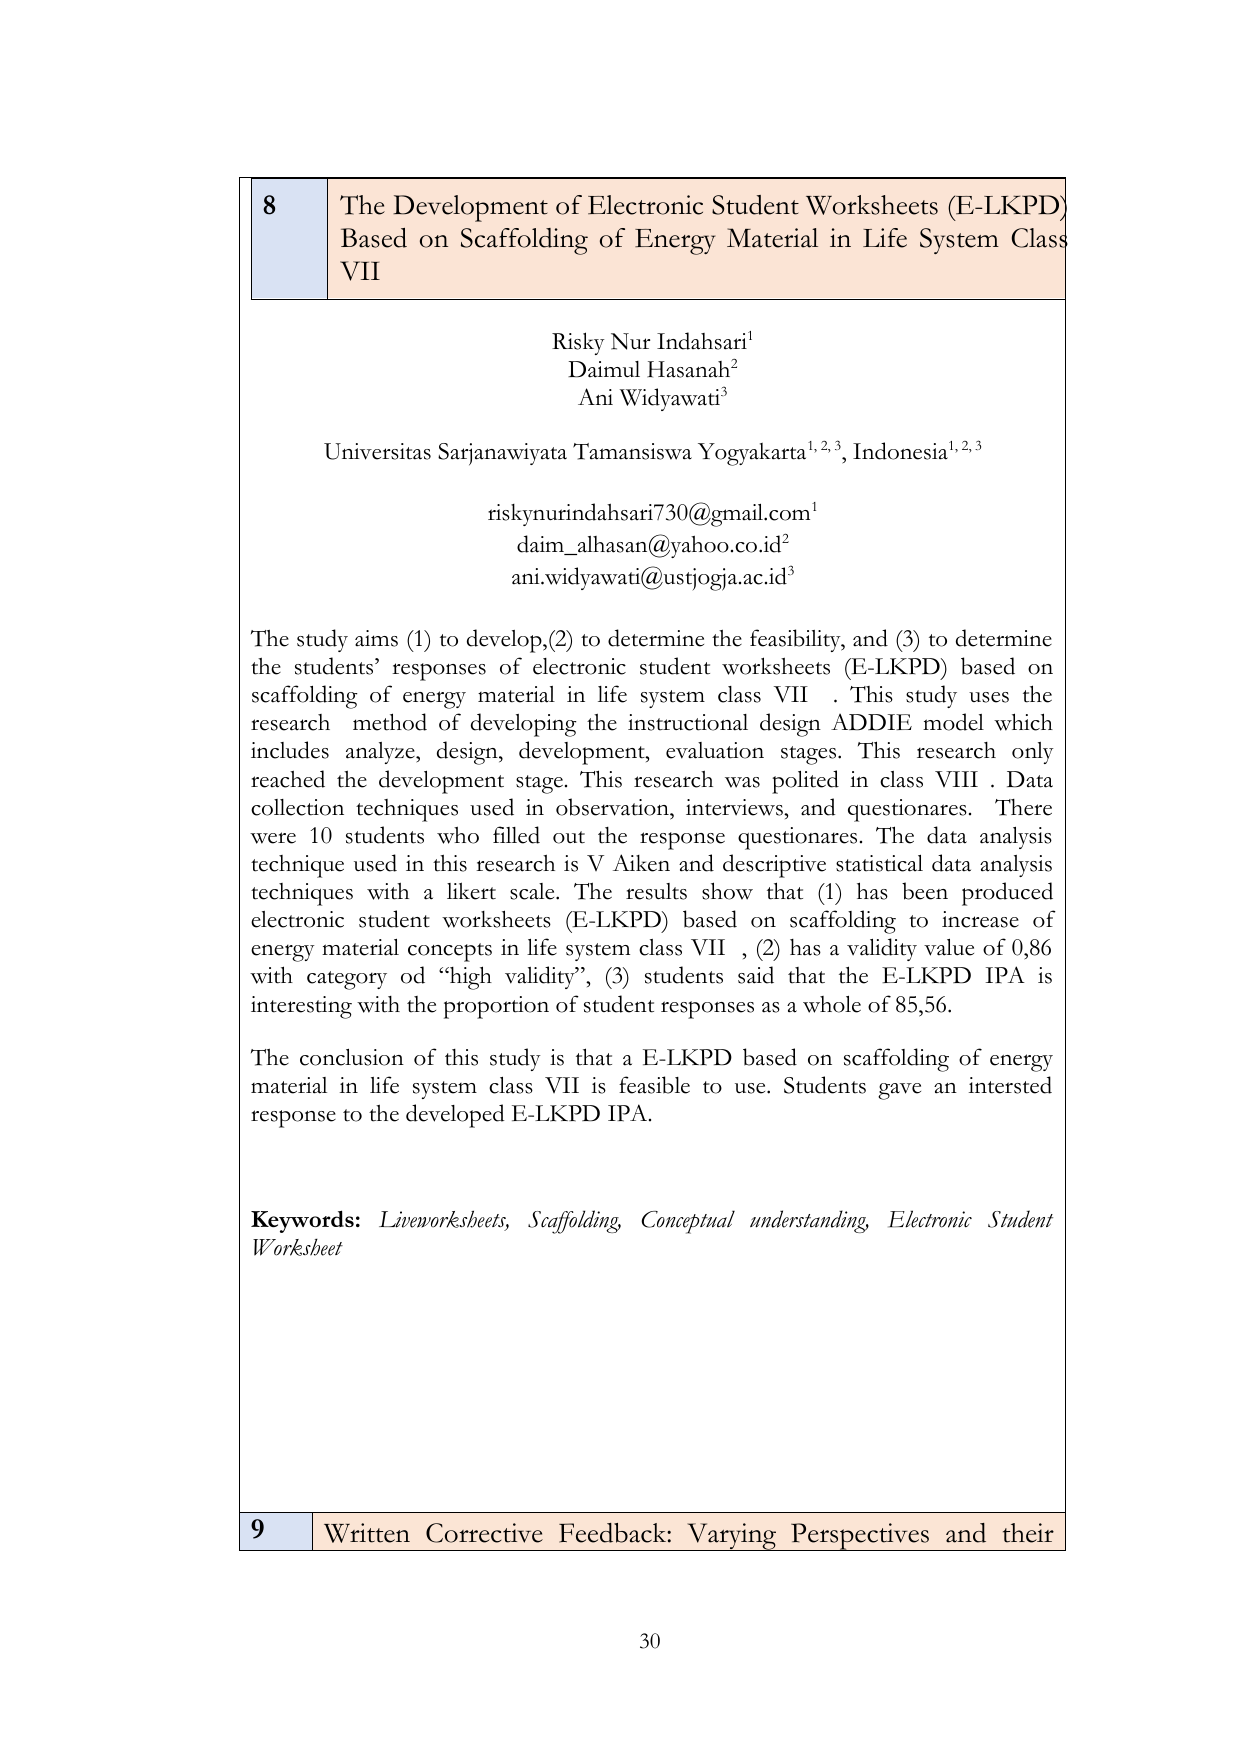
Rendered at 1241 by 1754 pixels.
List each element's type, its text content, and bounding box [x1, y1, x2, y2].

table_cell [313, 1513, 1065, 1550]
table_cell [240, 178, 1065, 1512]
table_cell 9 [240, 1513, 312, 1550]
